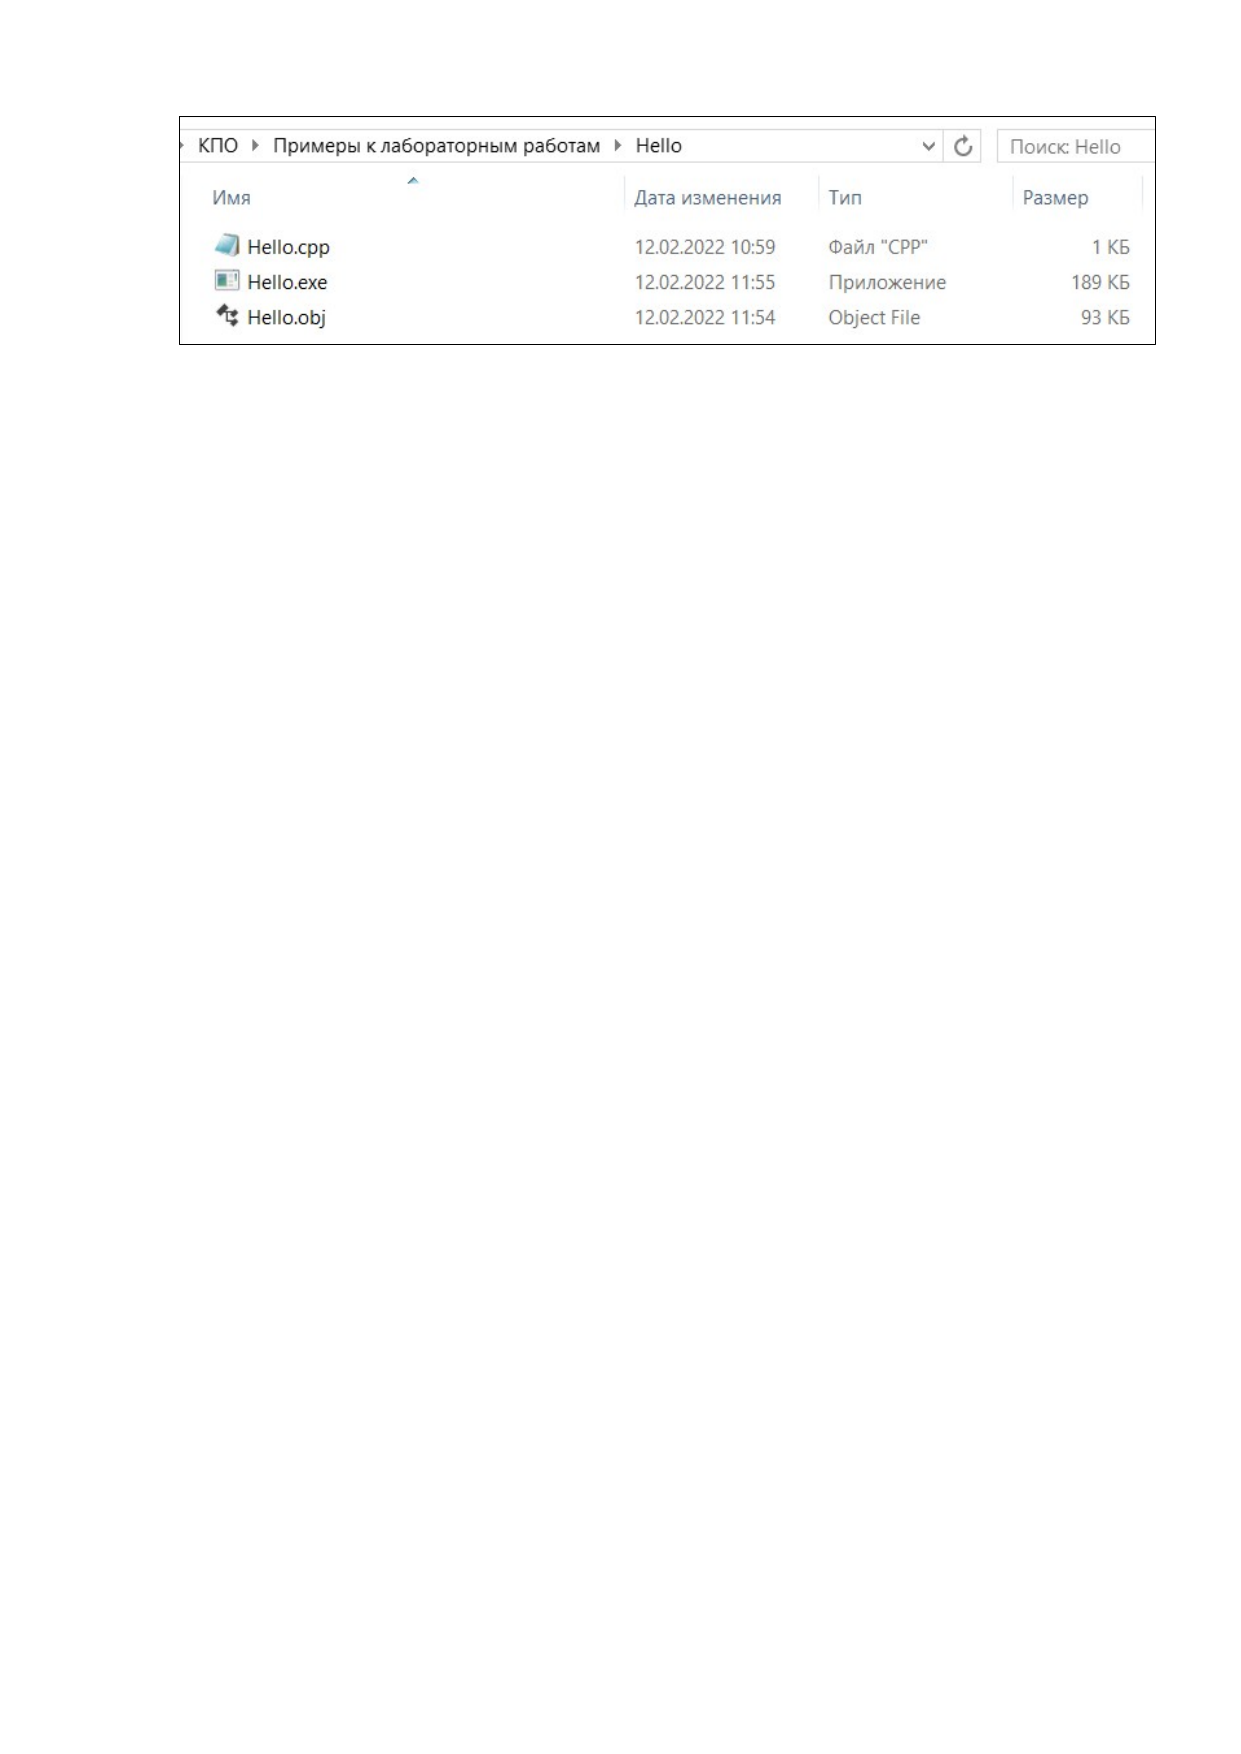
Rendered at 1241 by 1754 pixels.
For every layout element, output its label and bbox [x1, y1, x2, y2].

picture [180, 117, 1155, 344]
